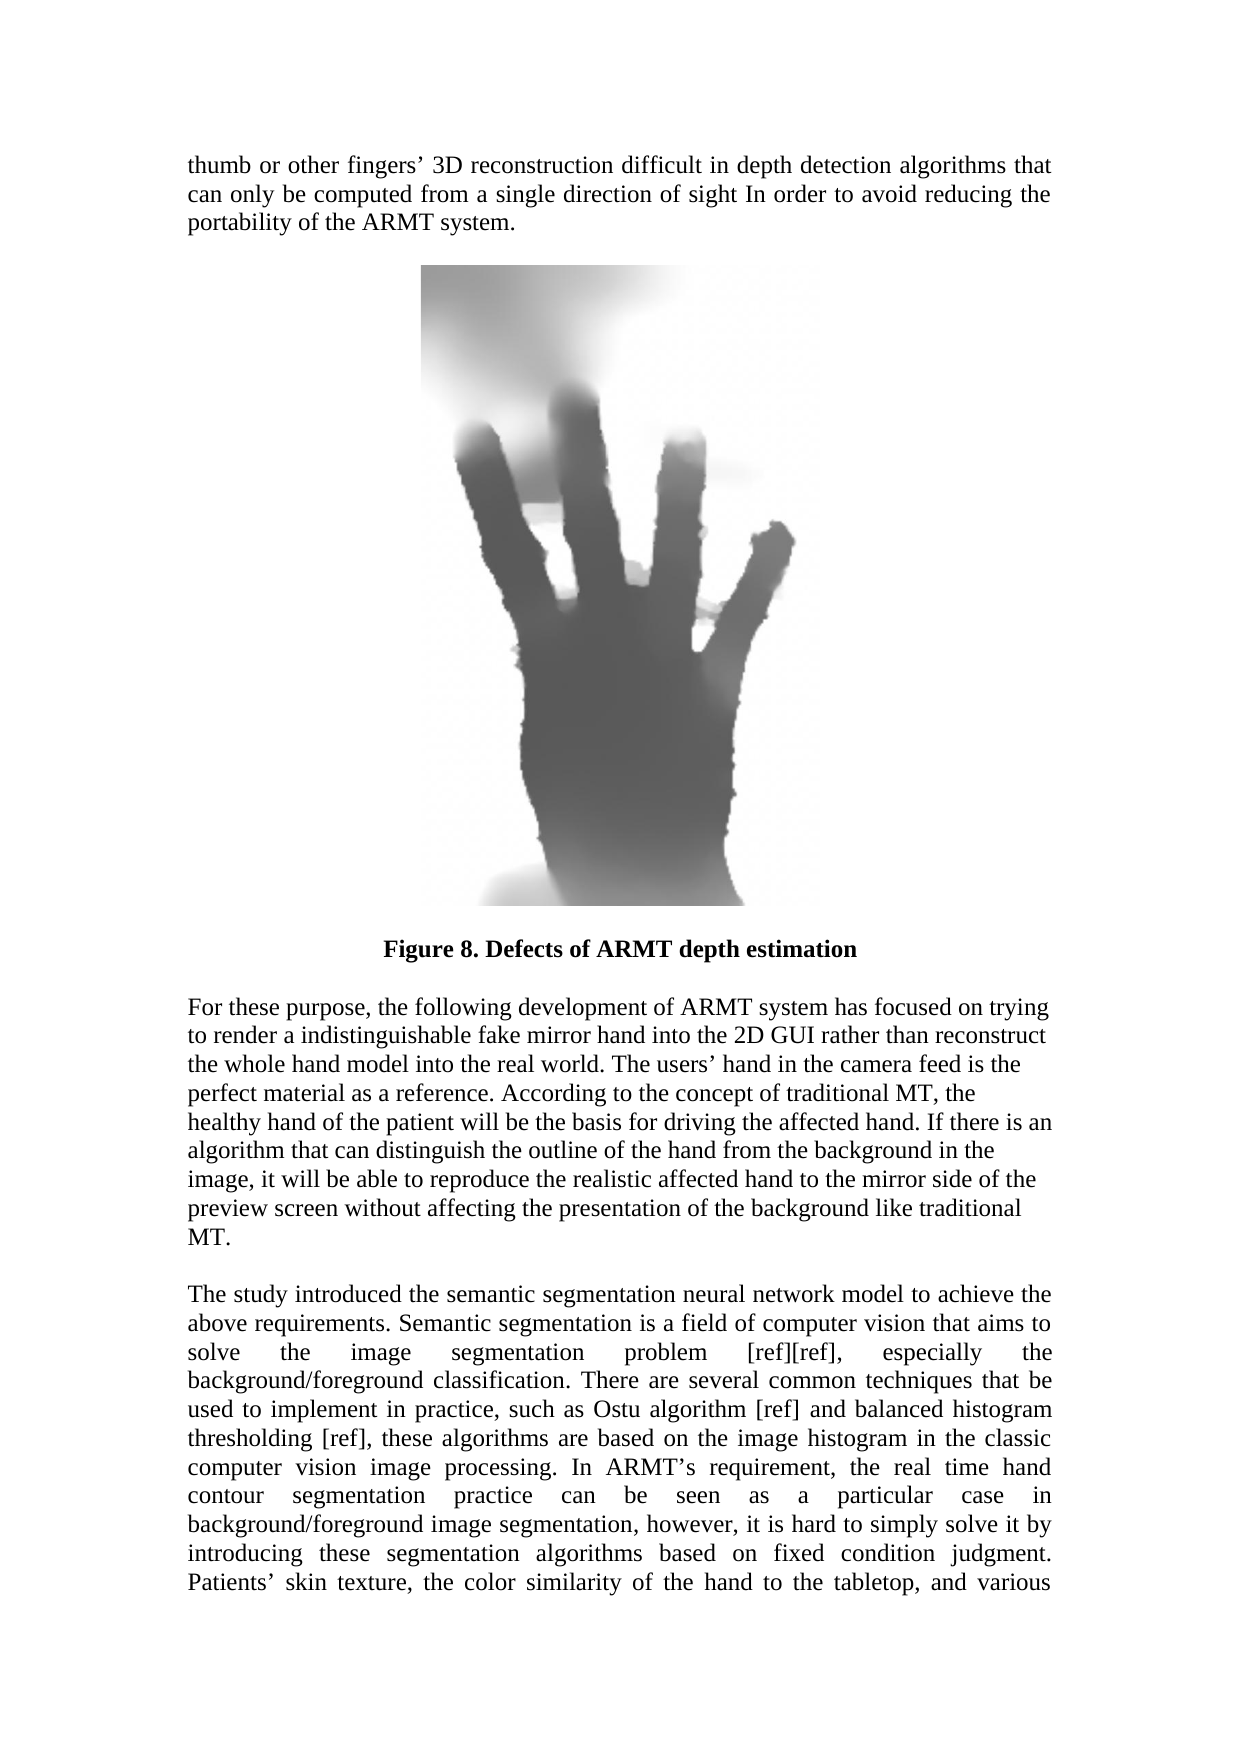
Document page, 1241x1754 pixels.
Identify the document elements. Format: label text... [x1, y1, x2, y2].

text Figure 8. Defects of ARMT depth estimation [187, 934, 1053, 963]
picture [420, 265, 820, 906]
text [187, 1279, 1053, 1595]
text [187, 150, 1053, 236]
text For these purpose, the following development of ARMT system has focused on trying to render a indistinguishable fake mirror hand into the 2D GUI rather than reconstruct the whole hand model into the real world. The users’ hand in the camera feed is the perfect material as a reference. According to the concept of traditional MT, the healthy hand of the patient will be the basis for driving the affected hand. If there is an algorithm that can distinguish the outline of the hand from the background in the image, it will be able to reproduce the realistic affected hand to the mirror side of the preview screen without affecting the presentation of the background like traditional MT. [187, 992, 1053, 1250]
